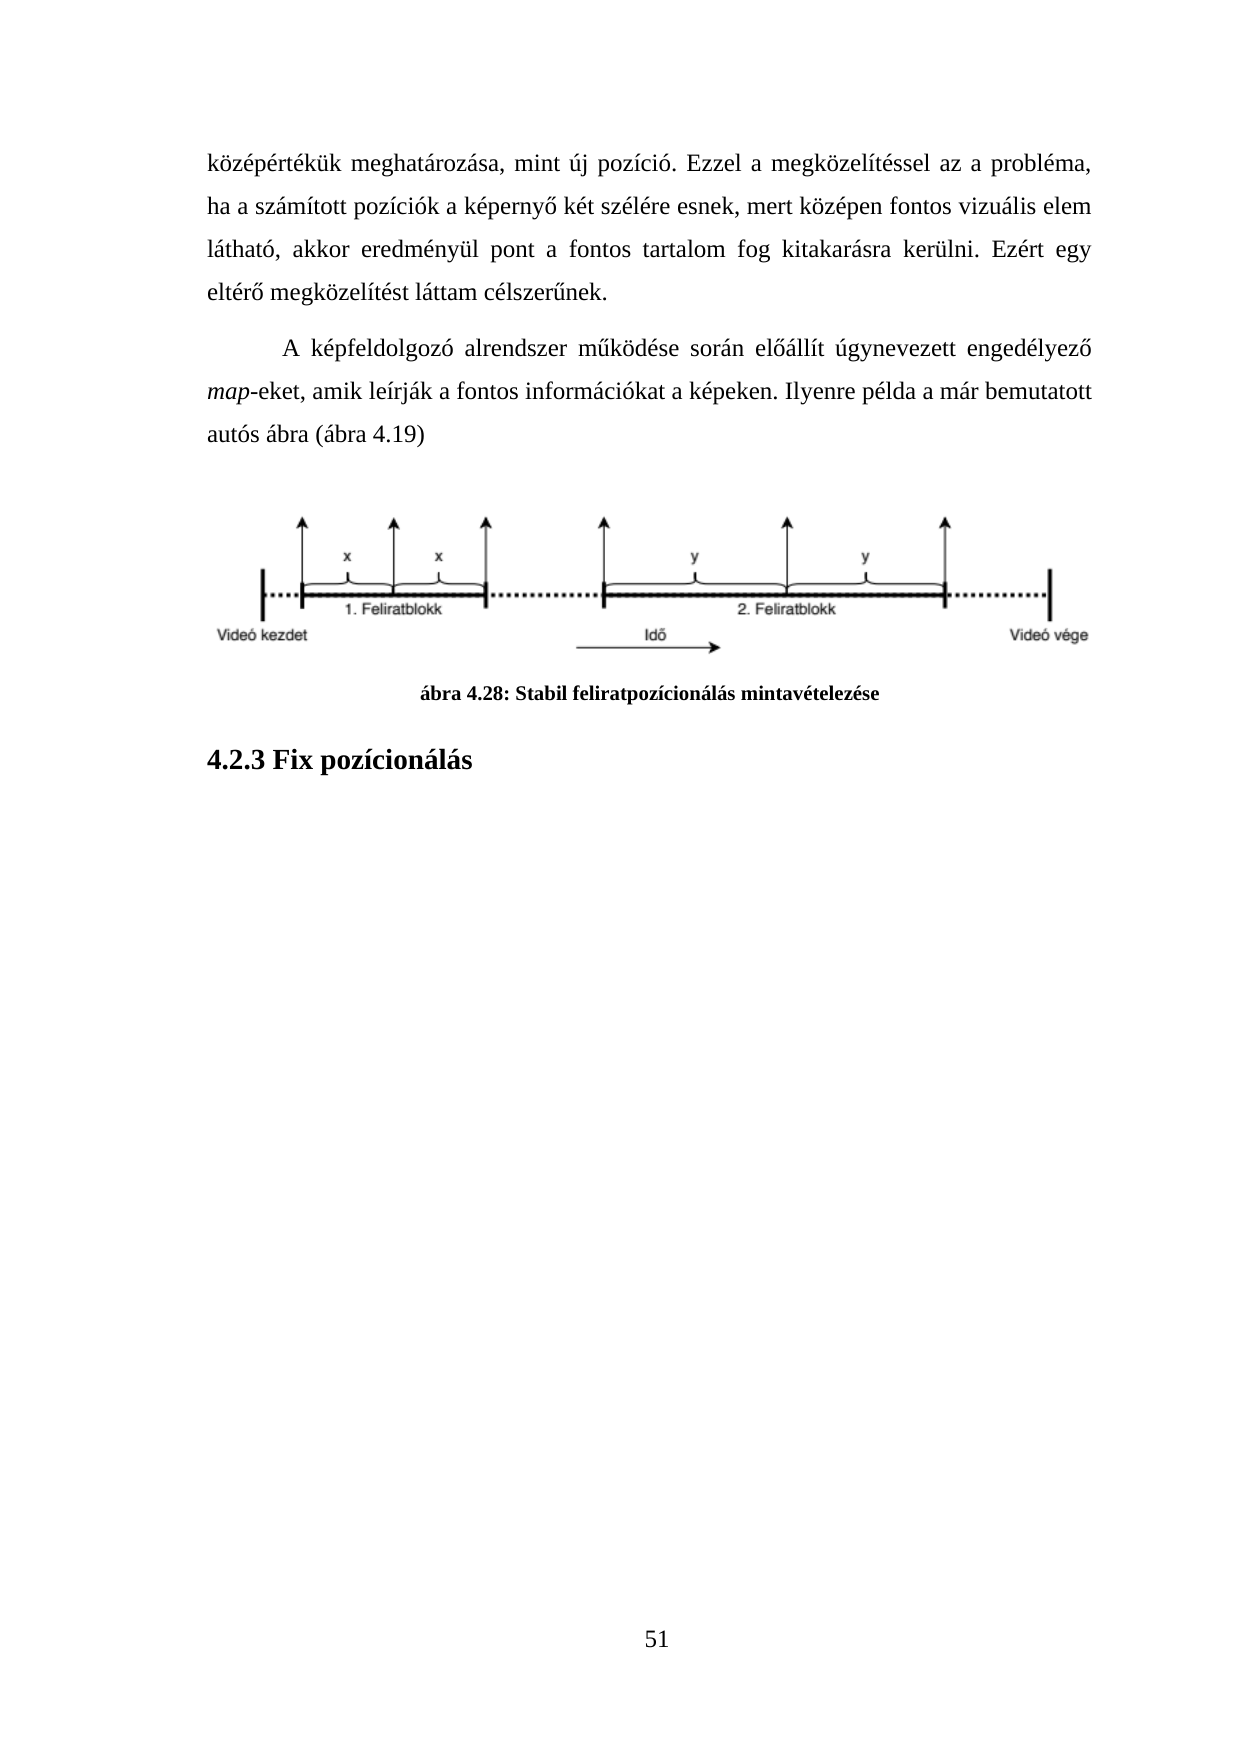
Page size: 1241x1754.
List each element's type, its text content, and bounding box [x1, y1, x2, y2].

subtitle Fix pozícionálás [207, 742, 1092, 775]
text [207, 148, 1092, 306]
